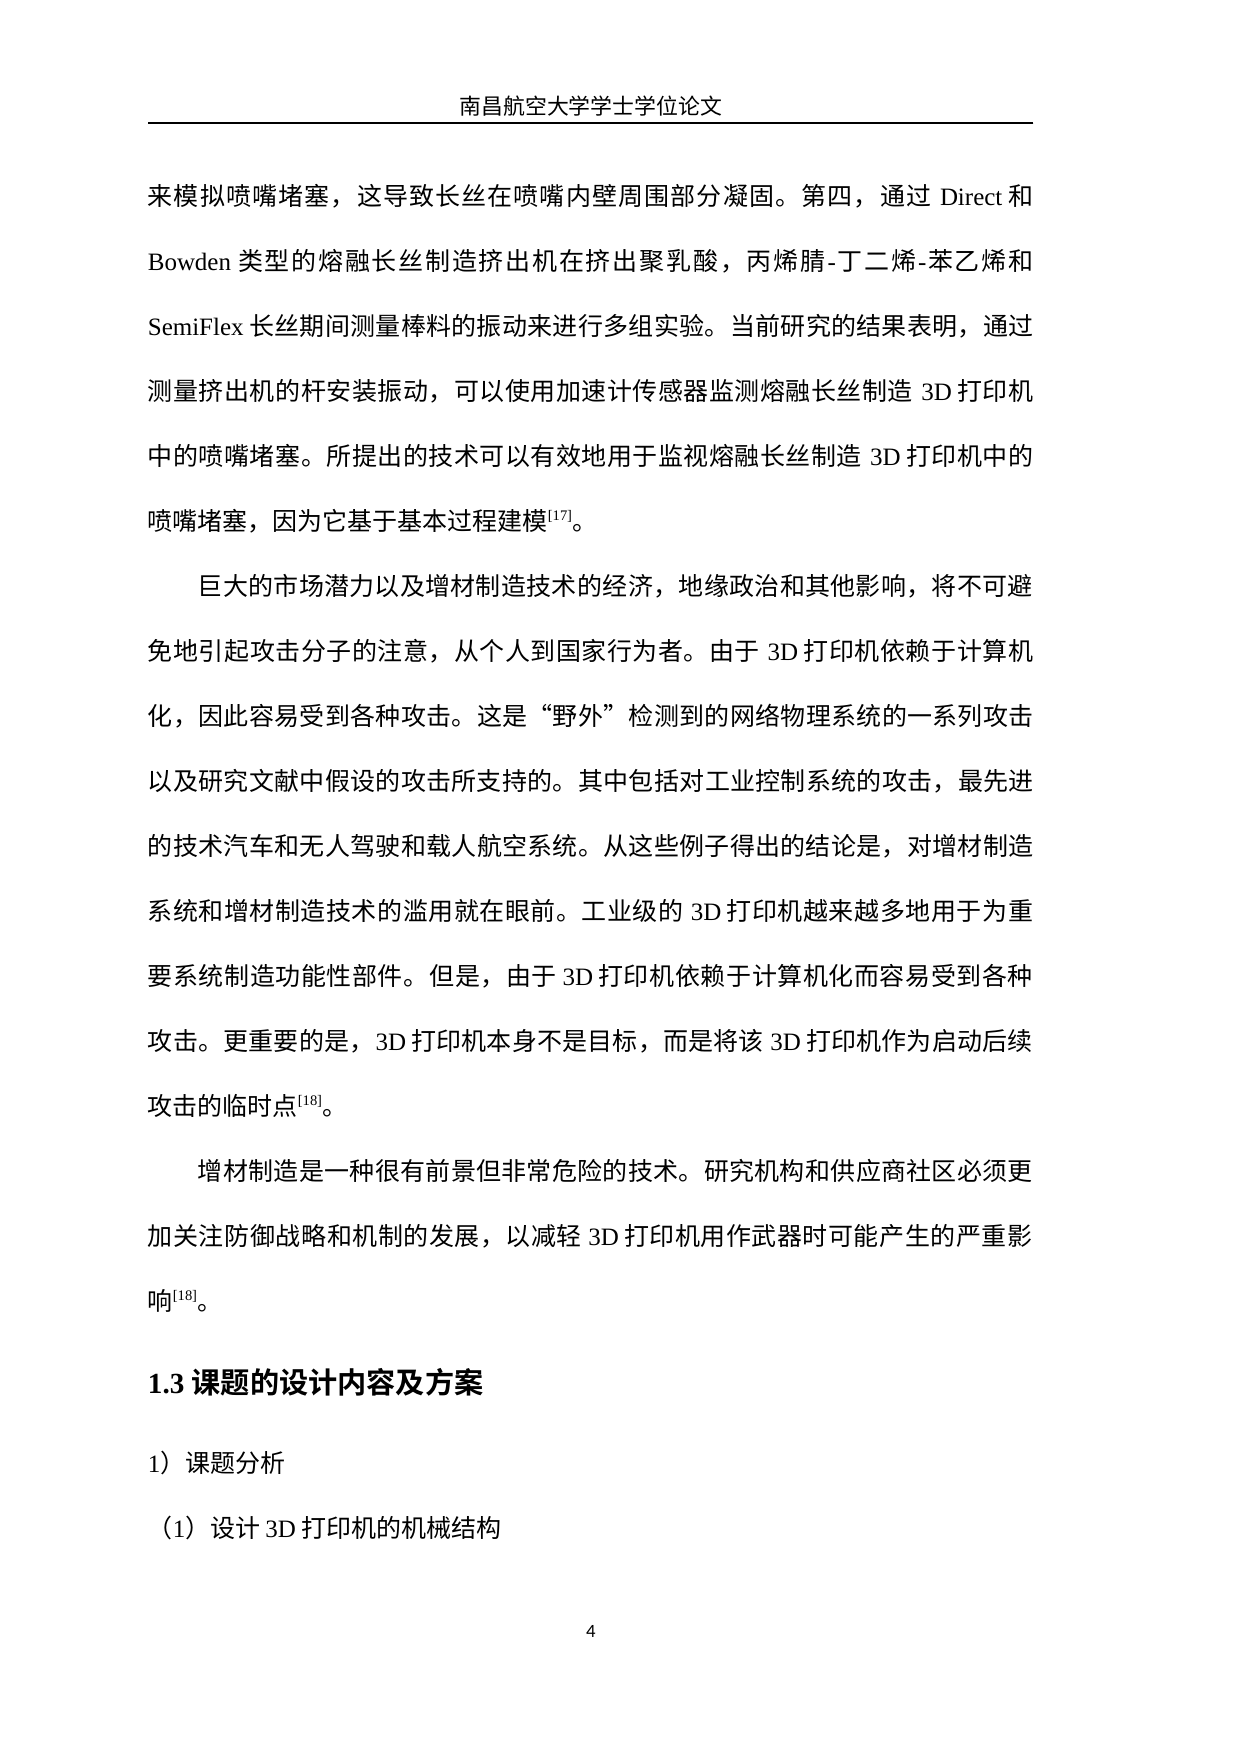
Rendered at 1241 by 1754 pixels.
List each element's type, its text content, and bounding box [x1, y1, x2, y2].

text （1）设计3D打印机的机械结构 [148, 1494, 1033, 1559]
text 巨大的市场潜力以及增材制造技术的经济，地缘政治和其他影响，将不可避免地引起攻击分子的注意，从个人到国家行为者。由于3D打印机依赖于计算机化，因此容易受到各种攻击。这是“野外”检测到的网络物理系统的一系列攻击以及研究文献中假设的攻击所支持的。其中包括对工业控制系统的攻击，最先进的技术汽车和无人驾驶和载人航空系统。从这些例子得出的结论是，对增材制造系统和增材制造技术的滥用就在眼前。工业级的3D打印机越来越多地用于为重要系统制造功能性部件。但是，由于3D打印机依赖于计算机化而容易受到各种攻击。更重要的是，3D打印机本身不是目标，而是将该3D打印机作为启动后续攻击的临时点[18]。 [148, 552, 1033, 1137]
text 增材制造是一种很有前景但非常危险的技术。研究机构和供应商社区必须更加关注防御战略和机制的发展，以减轻3D打印机用作武器时可能产生的严重影响[18]。 [148, 1137, 1033, 1332]
subtitle 课题的设计内容及方案 [148, 1348, 1033, 1413]
text 1）课题分析 [148, 1429, 1033, 1494]
